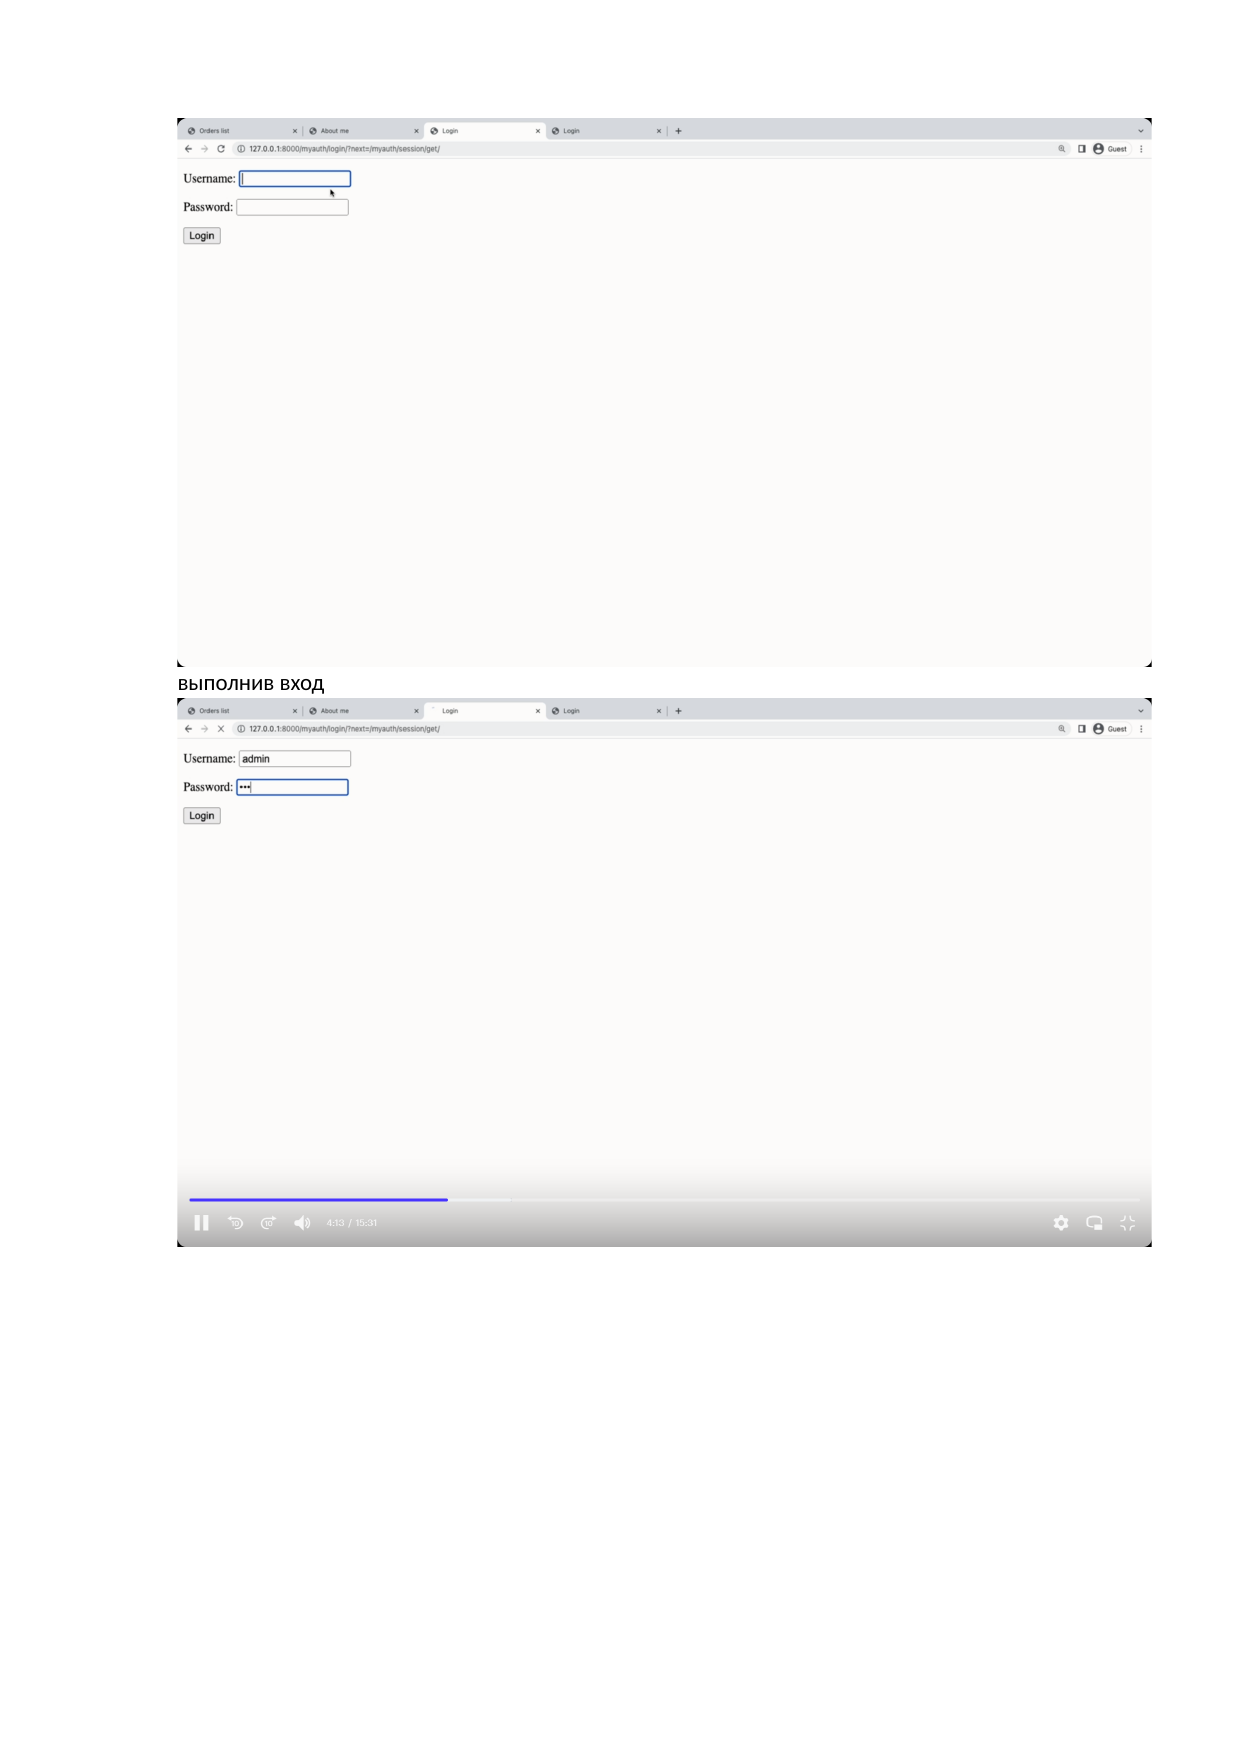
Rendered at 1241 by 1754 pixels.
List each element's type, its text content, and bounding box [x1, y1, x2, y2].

text Сохраните изменения вы попадёте на страницу успешно потому, что вы выполнили вход. Но если выйти то вы будете перенаправлены на страницу для входавыполнив вход вы будете снова перенаправлены на страницу для получения сессии [177, 667, 1152, 698]
picture [177, 118, 1152, 667]
picture [177, 698, 1152, 1247]
